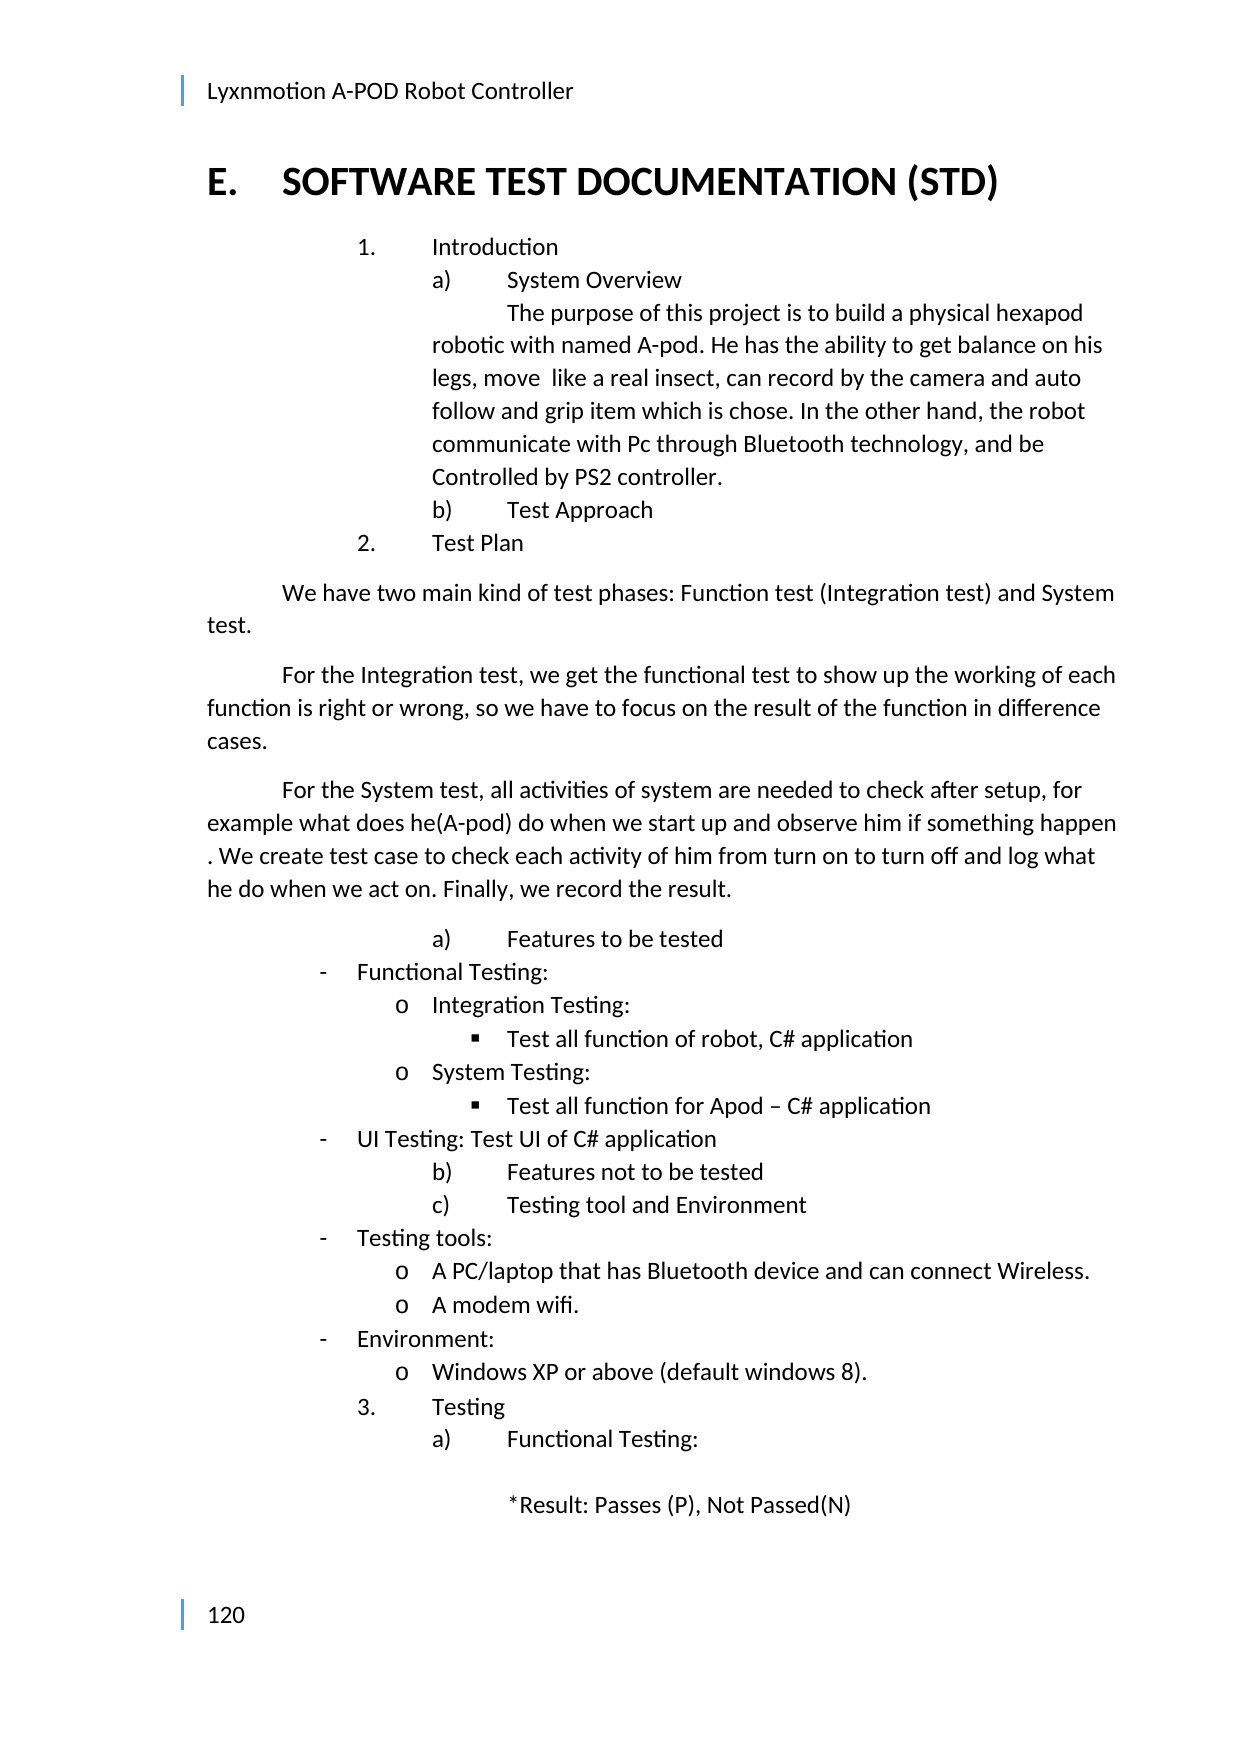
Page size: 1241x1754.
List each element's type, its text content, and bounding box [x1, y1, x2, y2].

list Test all function of robot, C# application [469, 1023, 1122, 1054]
subtitle SOFTWARE TEST DOCUMENTATION (STD) [207, 155, 1122, 206]
list Features not to be tested [432, 1156, 1122, 1187]
list System Testing: [394, 1056, 1122, 1088]
list UI Testing: Test UI of C# application [319, 1123, 1122, 1154]
list Test Plan [357, 527, 1122, 558]
list The purpose of this project is to build a physical hexapod robotic with named A-pod. He has the ability to get balance on his legs, move like a real insect, can record by the camera and auto follow and grip item which is chose. In the other hand, the robot communicate with Pc through Bluetooth technology, and be Controlled by PS2 controller. [432, 297, 1122, 492]
list Testing tools: [319, 1222, 1122, 1252]
list Test Approach [432, 494, 1122, 525]
text For the Integration test, we get the functional test to show up the working of each function is right or wrong, so we have to focus on the result of the function in difference cases. [207, 659, 1122, 756]
text We have two main kind of test phases: Function test (Integration test) and System test. [207, 577, 1122, 640]
list A PC/laptop that has Bluetooth device and can connect Wireless. [394, 1255, 1122, 1287]
list Functional Testing: [432, 1423, 1122, 1454]
list Test all function for Apod – C# application [469, 1090, 1122, 1121]
list *Result: Passes (P), Not Passed(N) [507, 1489, 1122, 1520]
list Features to be tested [432, 923, 1122, 953]
list A modem wifi. [394, 1289, 1122, 1321]
list Integration Testing: [394, 989, 1122, 1021]
list Testing [357, 1391, 1122, 1421]
list Introduction [357, 231, 1122, 261]
list Testing tool and Environment [432, 1189, 1122, 1219]
list System Overview [432, 264, 1122, 294]
list Windows XP or above (default windows 8). [394, 1356, 1122, 1388]
list Functional Testing: [319, 956, 1122, 986]
list Environment: [319, 1323, 1122, 1354]
text For the System test, all activities of system are needed to check after setup, for example what does he(A-pod) do when we start up and observe him if something happen . We create test case to check each activity of him from turn on to turn off and log what he do when we act on. Finally, we record the result. [207, 775, 1122, 904]
